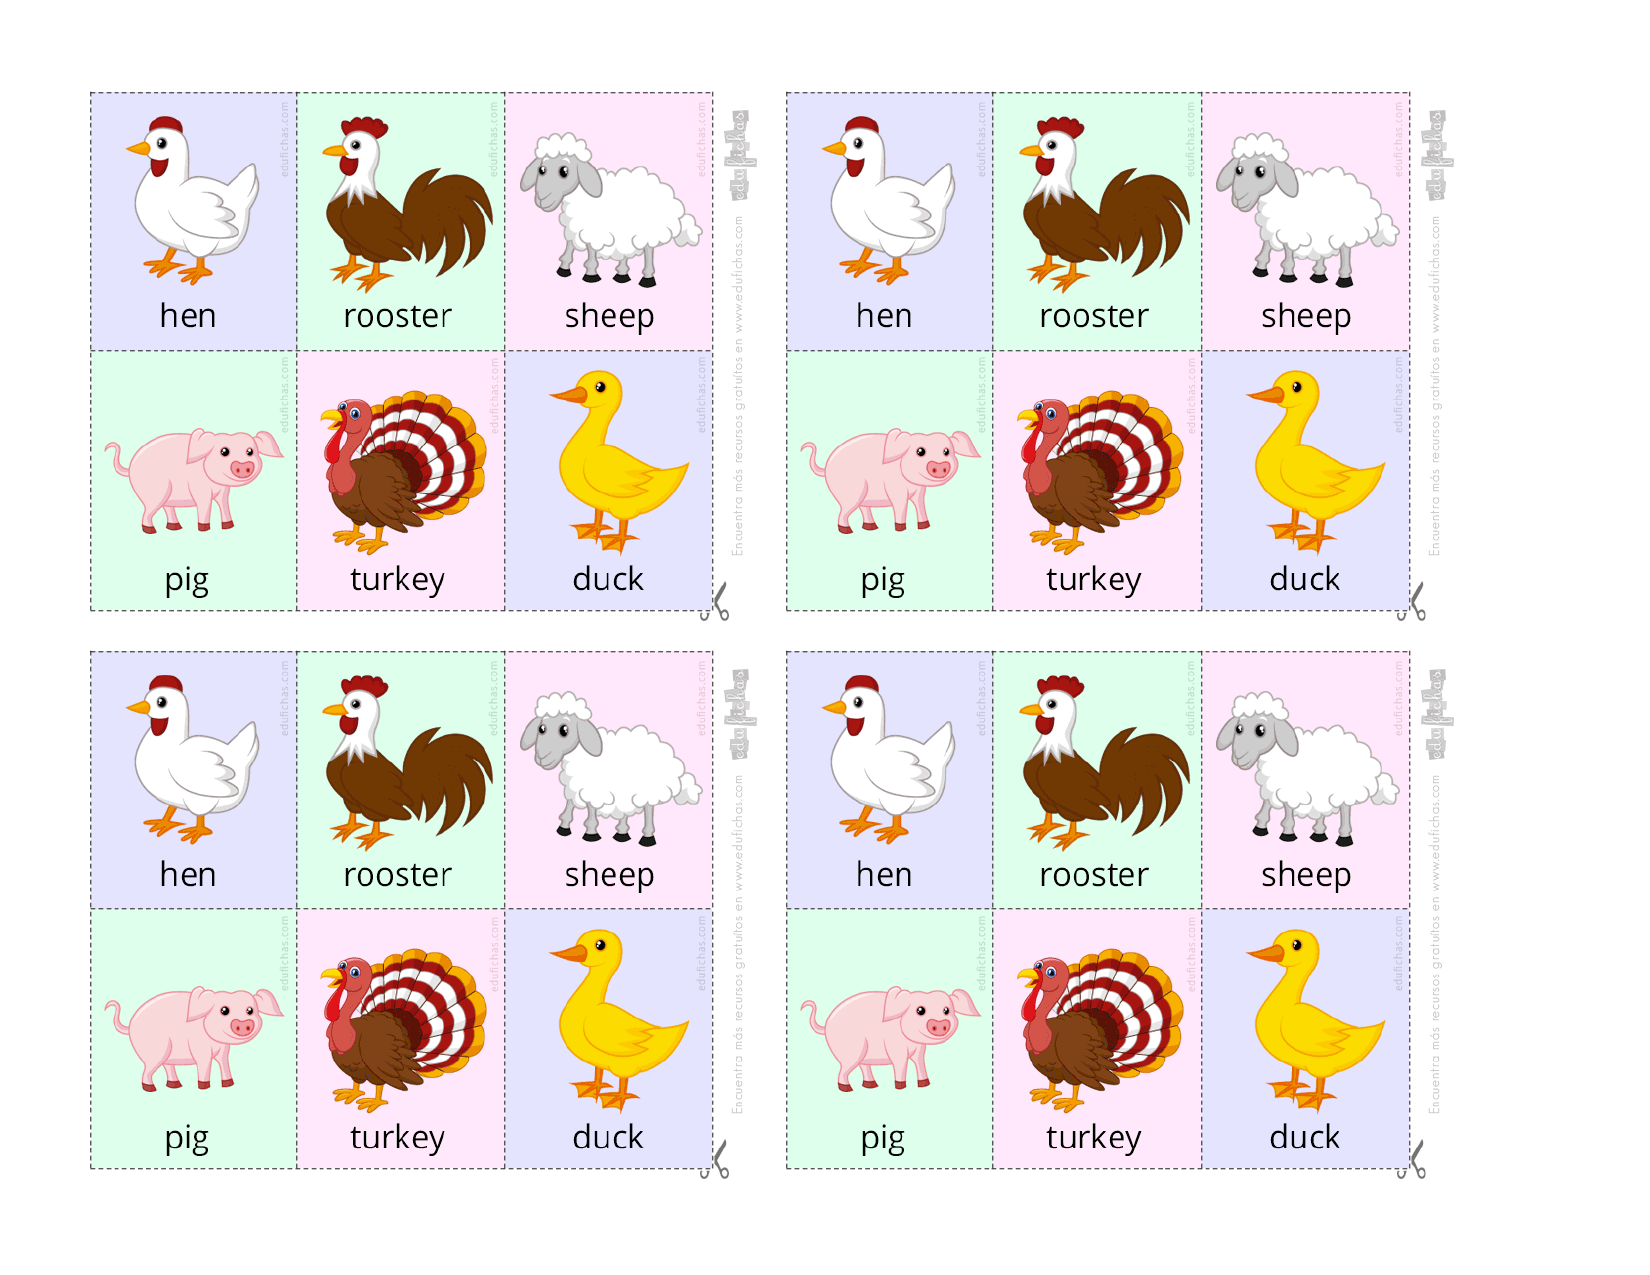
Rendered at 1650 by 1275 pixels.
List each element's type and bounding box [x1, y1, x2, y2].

picture [75, 75, 1469, 632]
picture [75, 633, 1469, 1190]
